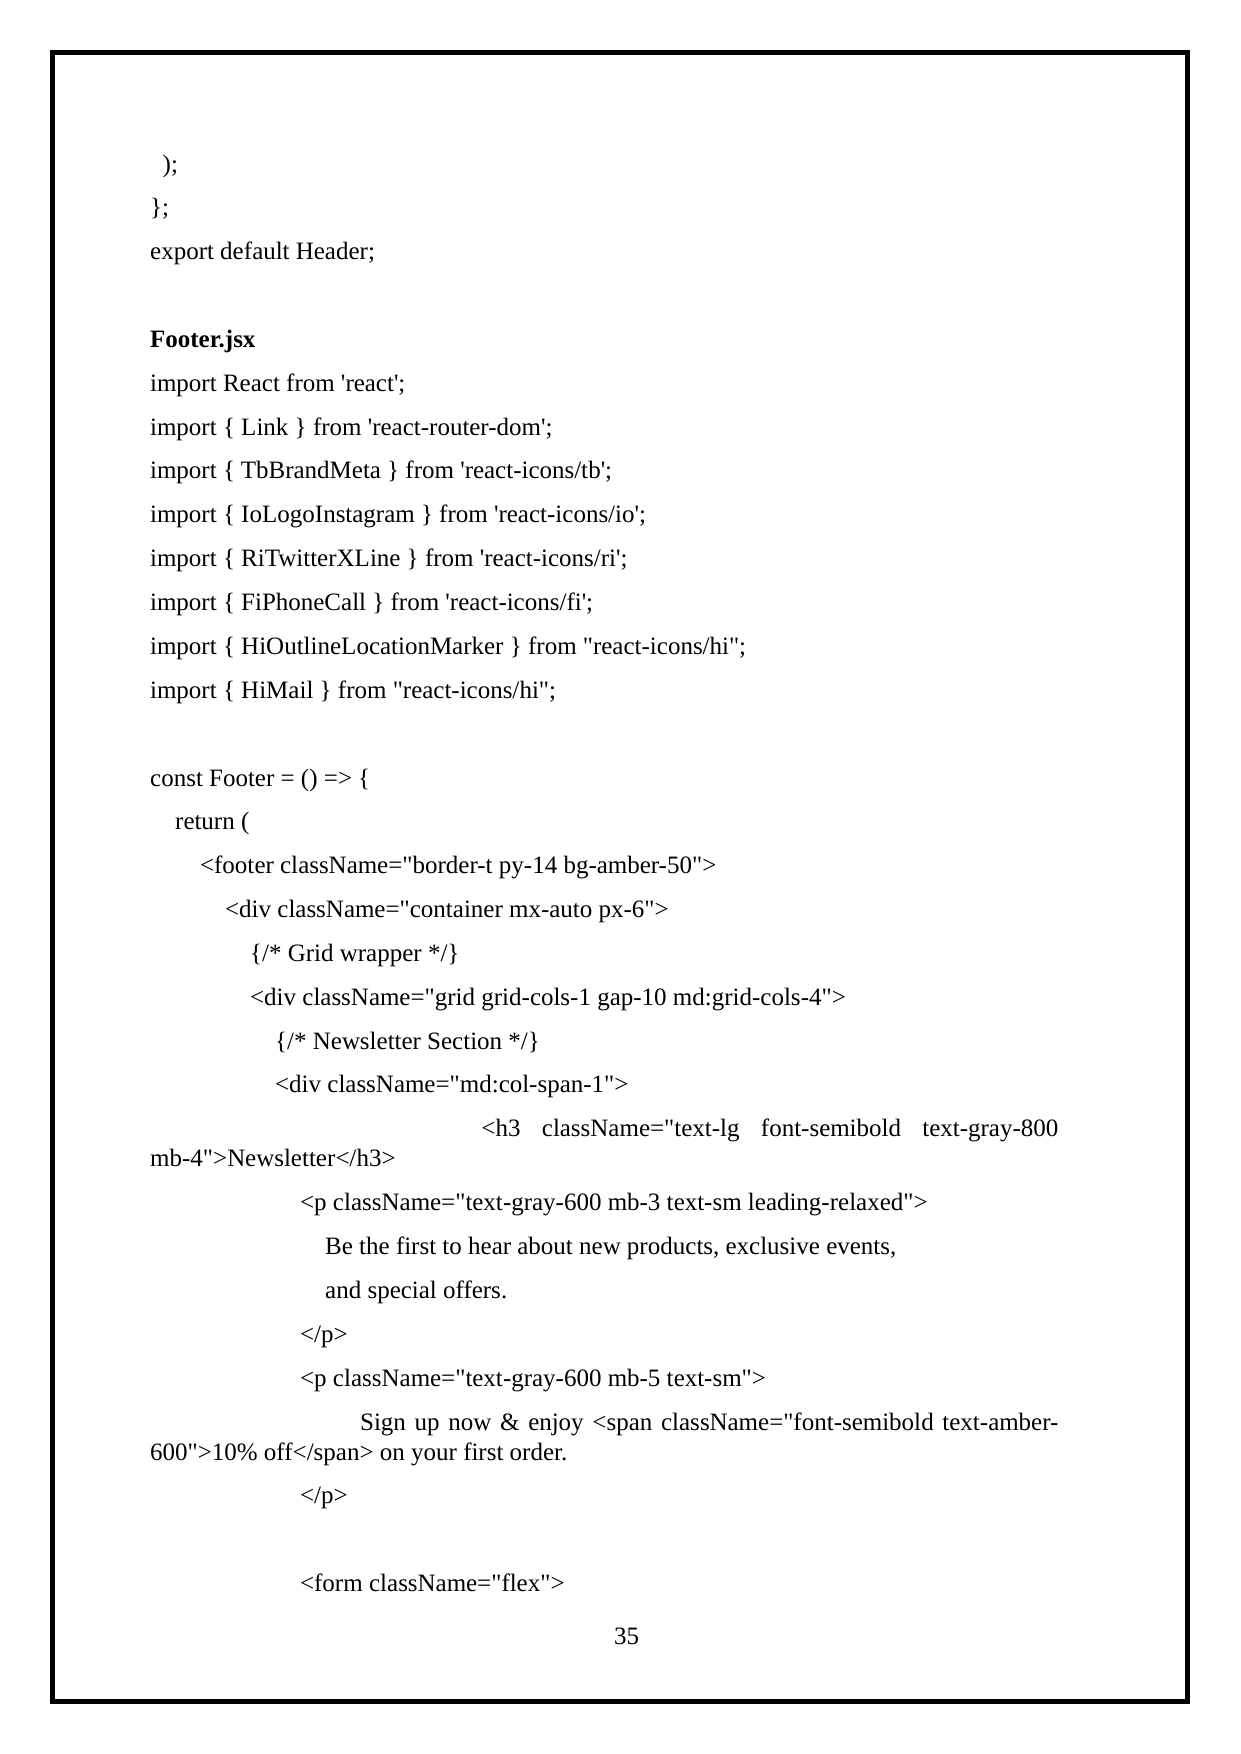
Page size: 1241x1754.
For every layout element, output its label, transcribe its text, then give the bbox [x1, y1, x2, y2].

text import { Link } from 'react-router-dom'; [150, 412, 1060, 441]
text Be the first to hear about new products, exclusive events, [150, 1231, 1060, 1260]
text <div className="grid grid-cols-1 gap-10 md:grid-cols-4"> [150, 982, 1060, 1011]
text export default Header; [150, 236, 1060, 265]
text import { RiTwitterXLine } from 'react-icons/ri'; [150, 543, 1060, 572]
text ); [150, 149, 1060, 177]
text <div className="md:col-span-1"> [150, 1069, 1060, 1098]
text <h3 className="text-lg font-semibold text-gray-800 mb-4">Newsletter</h3> [150, 1113, 1060, 1172]
text </p> [150, 1319, 1060, 1348]
text <div className="container mx-auto px-6"> [150, 894, 1060, 923]
text return ( [150, 806, 1060, 835]
text <footer className="border-t py-14 bg-amber-50"> [150, 850, 1060, 879]
text }; [150, 192, 1060, 221]
text {/* Newsletter Section */} [150, 1026, 1060, 1054]
text <p className="text-gray-600 mb-3 text-sm leading-relaxed"> [150, 1187, 1060, 1216]
text and special offers. [150, 1275, 1060, 1304]
text import { HiOutlineLocationMarker } from "react-icons/hi"; [150, 631, 1060, 660]
text import { HiMail } from "react-icons/hi"; [150, 675, 1060, 704]
text <p className="text-gray-600 mb-5 text-sm"> [150, 1363, 1060, 1392]
text import { FiPhoneCall } from 'react-icons/fi'; [150, 587, 1060, 616]
text Footer.jsx [150, 324, 1060, 353]
text import React from 'react'; [150, 368, 1060, 397]
text import { TbBrandMeta } from 'react-icons/tb'; [150, 456, 1060, 484]
text const Footer = () => { [150, 763, 1060, 791]
text </p> [150, 1481, 1060, 1509]
text <form className="flex"> [150, 1568, 1060, 1597]
text import { IoLogoInstagram } from 'react-icons/io'; [150, 499, 1060, 528]
text {/* Grid wrapper */} [150, 938, 1060, 967]
text Sign up now & enjoy <span className="font-semibold text-amber-600">10% off</span> on your first order. [150, 1407, 1060, 1466]
